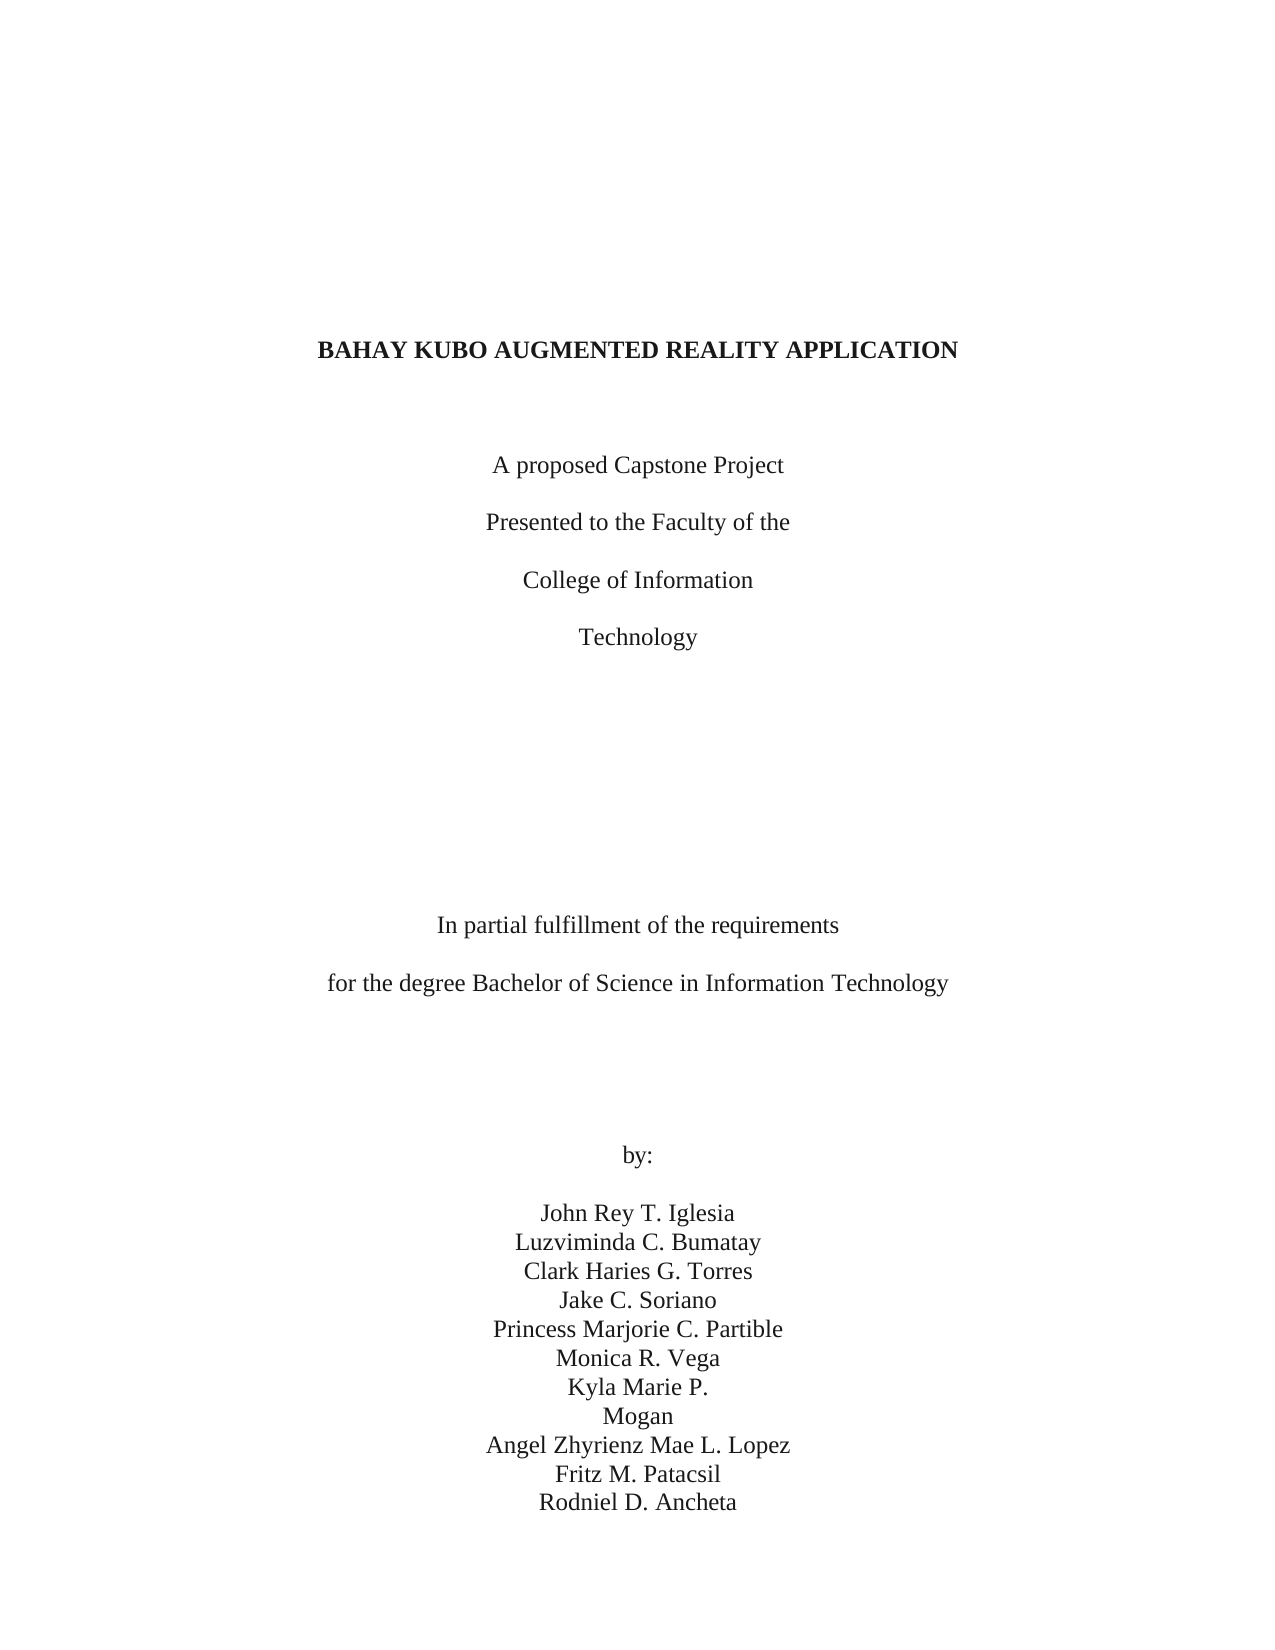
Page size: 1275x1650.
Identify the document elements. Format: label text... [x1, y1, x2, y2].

text Rodniel D. Ancheta [151, 1488, 1124, 1517]
text Jake C. Soriano Princess Marjorie C. Partible [493, 1285, 792, 1343]
text In partial fulfillment of the requirements [151, 910, 1125, 939]
text by: [151, 1141, 1124, 1169]
text for the degree Bachelor of Science in Information Technology [151, 968, 1124, 996]
text John Rey T. Iglesia [75, 1198, 1200, 1227]
text Luzviminda C. Bumatay Clark Haries G. Torres [510, 1227, 766, 1285]
text Monica R. Vega Kyla Marie P. Mogan [529, 1343, 747, 1430]
text Angel Zhyrienz Mae L. Lopez Fritz M. Patacsil [466, 1430, 810, 1488]
text A proposed Capstone Project Presented to the Faculty of the College of Information Technology [460, 450, 816, 651]
subtitle BAHAY KUBO AUGMENTED REALITY APPLICATION [151, 335, 1124, 363]
